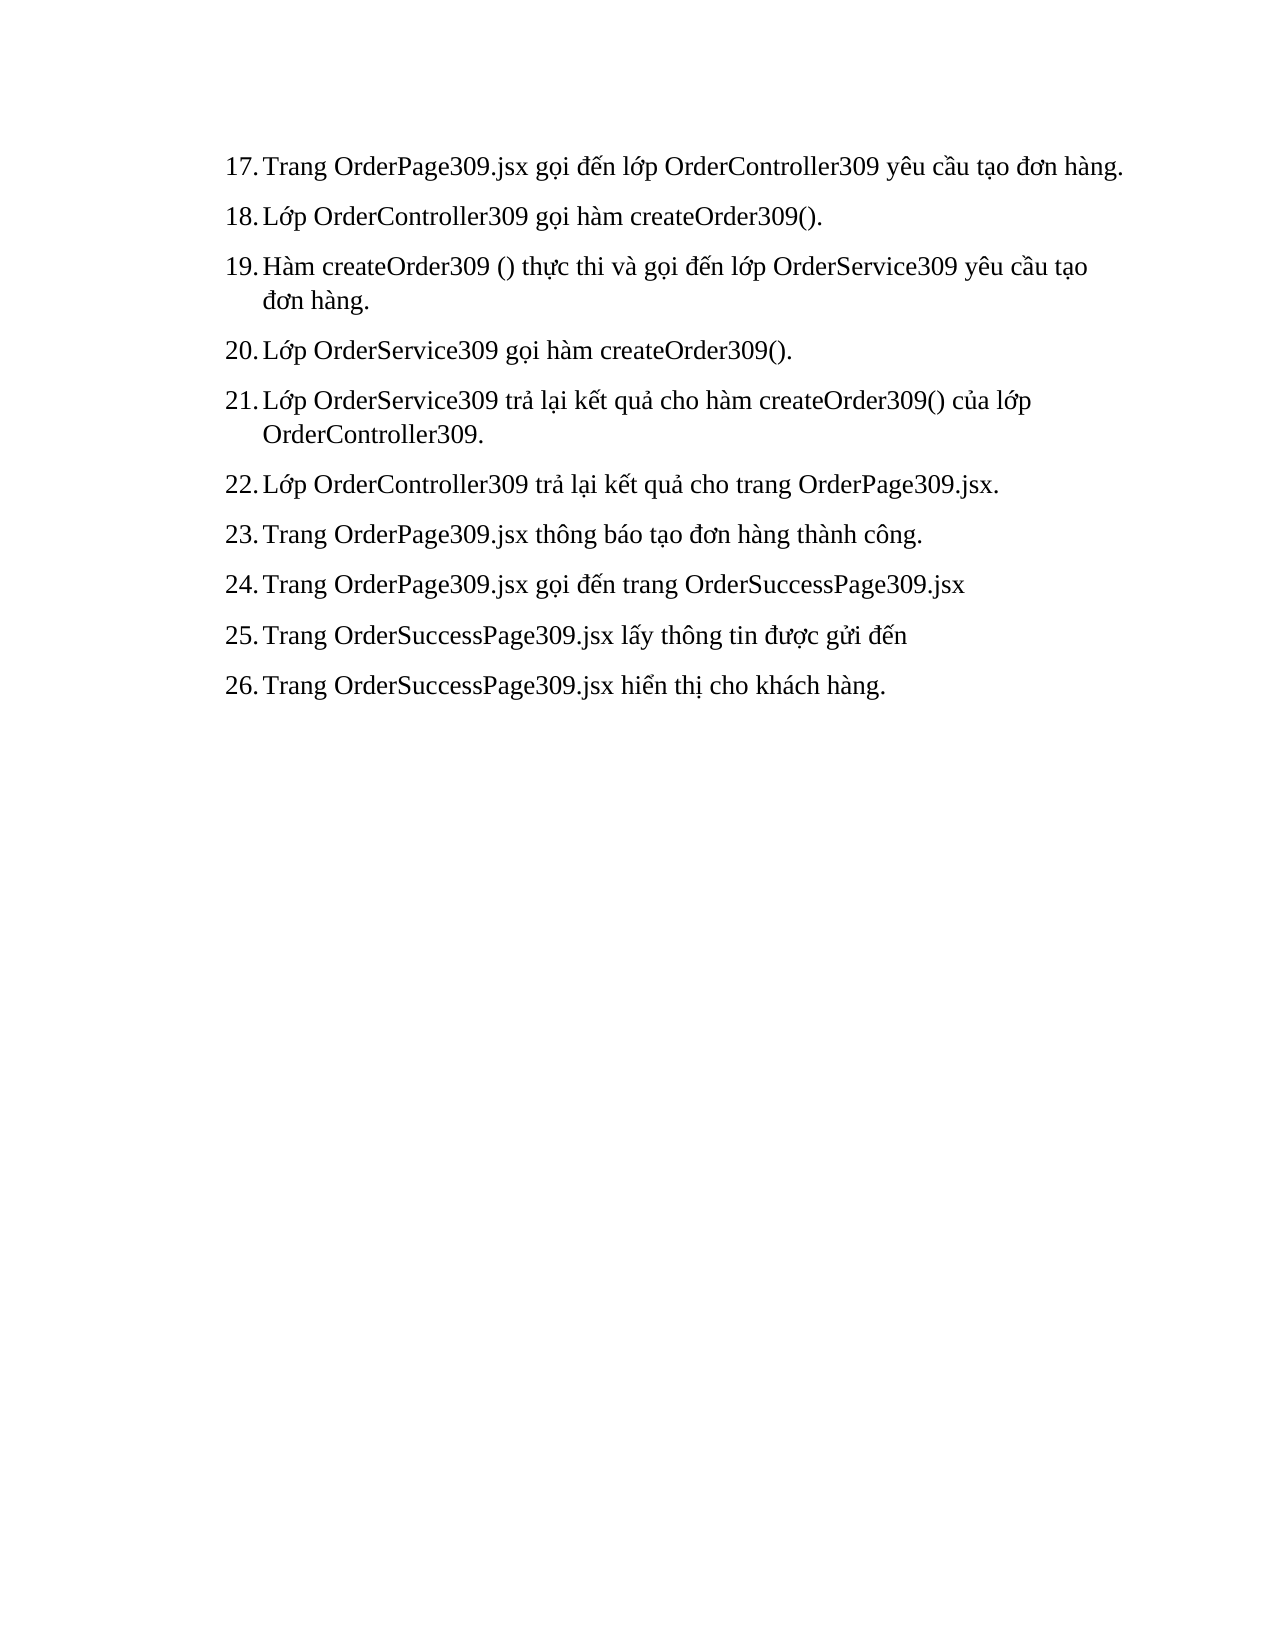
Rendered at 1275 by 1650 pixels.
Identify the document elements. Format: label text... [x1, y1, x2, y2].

list Trang OrderPage309.jsx gọi đến trang OrderSuccessPage309.jsx [225, 568, 1125, 600]
list Hàm createOrder309 () thực thi và gọi đến lớp OrderService309 yêu cầu tạo đơn hàng. [225, 250, 1125, 315]
list Lớp OrderController309 trả lại kết quả cho trang OrderPage309.jsx. [225, 468, 1125, 499]
list Trang OrderPage309.jsx gọi đến lớp OrderController309 yêu cầu tạo đơn hàng. [225, 150, 1125, 181]
list Lớp OrderService309 trả lại kết quả cho hàm createOrder309() của lớp OrderController309. [225, 384, 1125, 449]
list Trang OrderPage309.jsx thông báo tạo đơn hàng thành công. [225, 518, 1125, 549]
list Lớp OrderService309 gọi hàm createOrder309(). [225, 334, 1125, 365]
list Lớp OrderController309 gọi hàm createOrder309(). [225, 200, 1125, 231]
list Trang OrderSuccessPage309.jsx lấy thông tin được gửi đến [225, 619, 1125, 650]
list Trang OrderSuccessPage309.jsx hiển thị cho khách hàng. [225, 669, 1125, 700]
